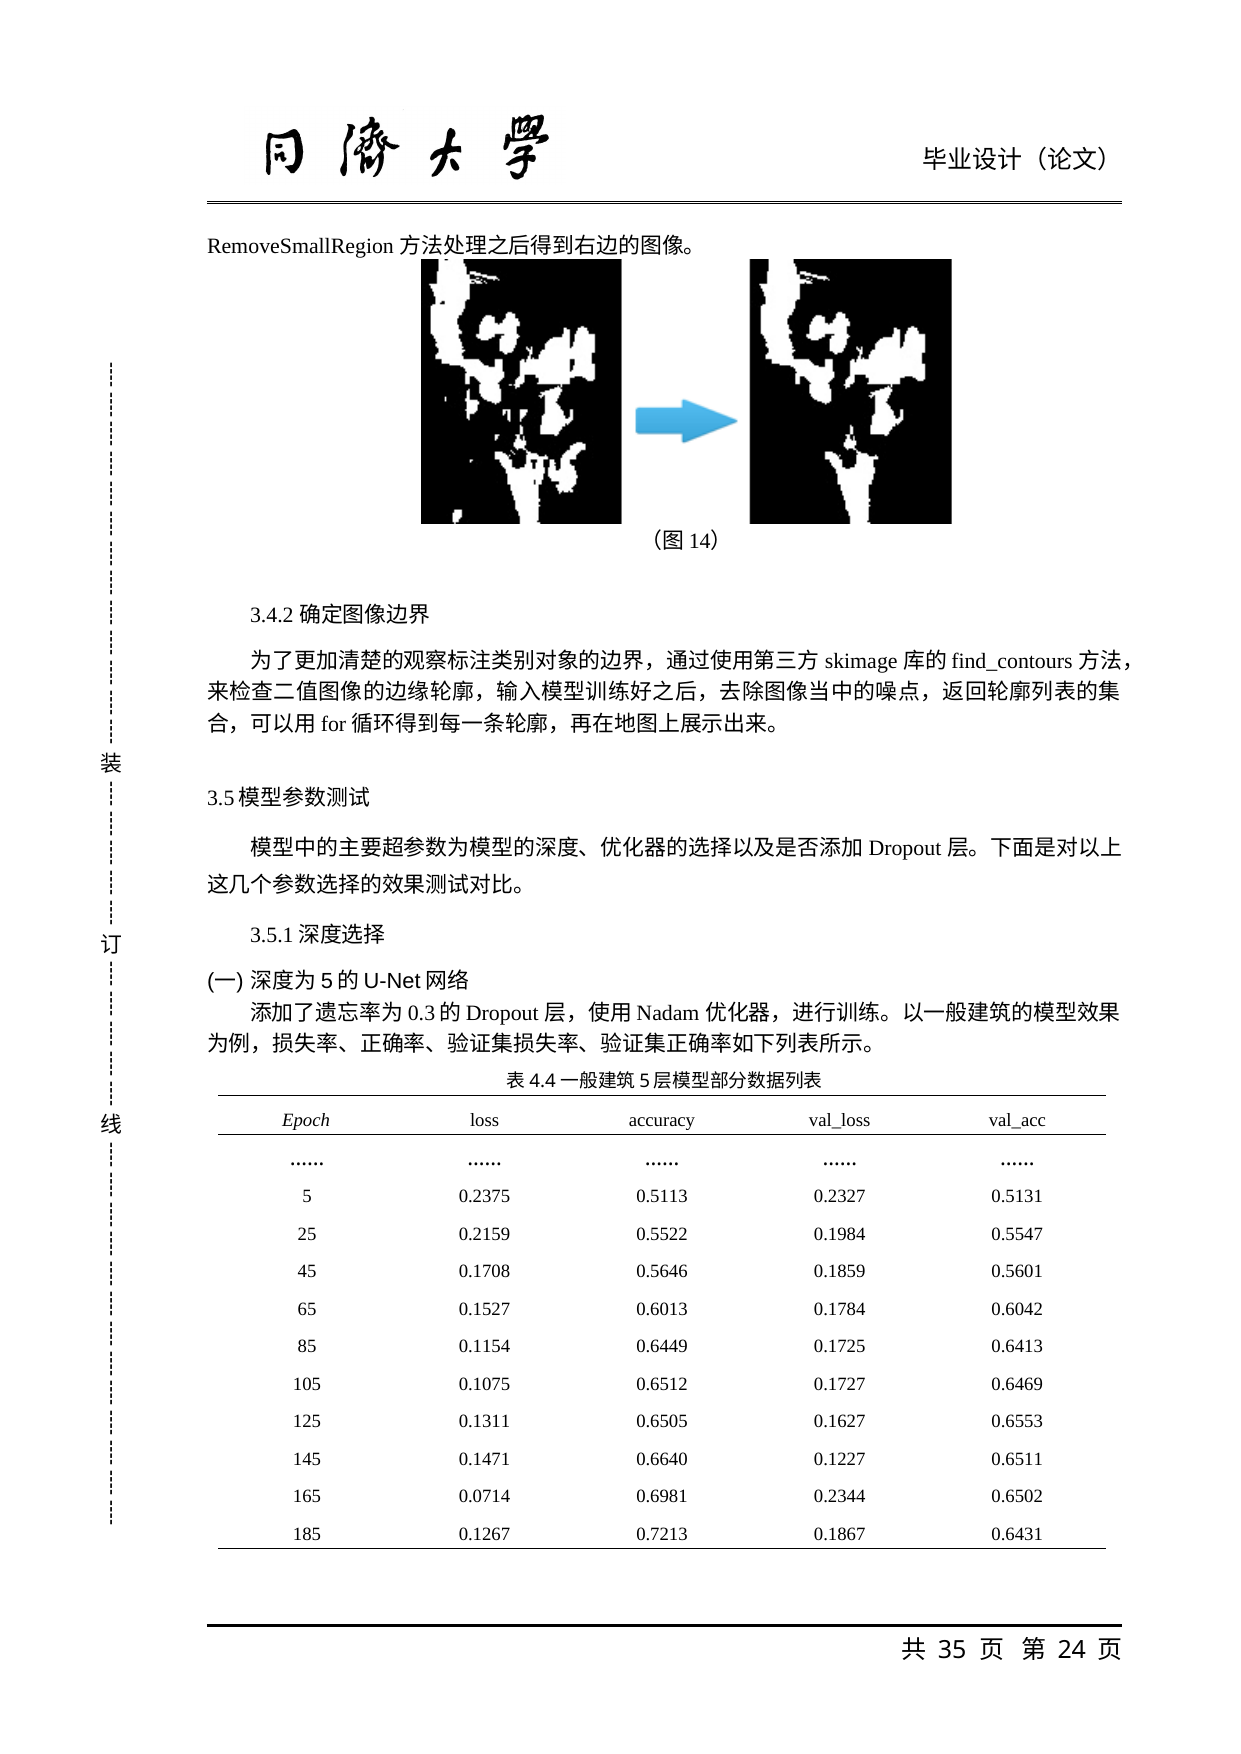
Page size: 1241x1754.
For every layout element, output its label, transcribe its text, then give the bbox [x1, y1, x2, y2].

table_cell 5 [218, 1173, 395, 1210]
table_cell 0.1154 [395, 1323, 573, 1360]
table_cell 0.2344 [751, 1473, 928, 1510]
table_cell 0.5113 [573, 1173, 751, 1210]
table_cell 0.1725 [751, 1323, 928, 1360]
table_cell 45 [218, 1248, 395, 1285]
table_cell 0.1075 [395, 1360, 573, 1397]
table_header val_loss [751, 1096, 928, 1134]
table_cell 0.1627 [751, 1398, 928, 1435]
table_cell …… [218, 1135, 395, 1172]
table_cell 0.6431 [928, 1510, 1106, 1547]
table_cell 0.1984 [751, 1210, 928, 1247]
table_cell …… [573, 1135, 751, 1172]
table_cell 0.1727 [751, 1360, 928, 1397]
table_cell 0.1471 [395, 1435, 573, 1472]
table_cell 0.2159 [395, 1210, 573, 1247]
table_cell 0.6413 [928, 1323, 1106, 1360]
table_cell 0.1708 [395, 1248, 573, 1285]
table_header Epoch [218, 1096, 395, 1134]
table_cell 0.5547 [928, 1210, 1106, 1247]
table_cell 0.2375 [395, 1173, 573, 1210]
table_cell 0.1784 [751, 1285, 928, 1322]
table_header val_acc [928, 1096, 1106, 1134]
text （图14） [207, 523, 1122, 555]
table_cell 25 [218, 1210, 395, 1247]
picture [421, 259, 952, 524]
table_cell 0.6505 [573, 1398, 751, 1435]
table_cell 0.6553 [928, 1398, 1106, 1435]
table_cell …… [395, 1135, 573, 1172]
table_cell 145 [218, 1435, 395, 1472]
table_cell 0.6449 [573, 1323, 751, 1360]
table_cell 85 [218, 1323, 395, 1360]
table_cell 0.1527 [395, 1285, 573, 1322]
table_cell …… [751, 1135, 928, 1172]
table_cell 65 [218, 1285, 395, 1322]
table_cell 0.6013 [573, 1285, 751, 1322]
table_cell 0.6502 [928, 1473, 1106, 1510]
table_cell 185 [218, 1510, 395, 1547]
subtitle 3.5模型参数测试 [207, 775, 1122, 813]
table_cell 0.6981 [573, 1473, 751, 1510]
table_cell 0.7213 [573, 1510, 751, 1547]
list 深度为5的U-Net网络 [207, 963, 1122, 994]
table_cell 0.5522 [573, 1210, 751, 1247]
table_cell 165 [218, 1473, 395, 1510]
table_cell 0.5646 [573, 1248, 751, 1285]
table_cell …… [928, 1135, 1106, 1172]
table_cell 0.1267 [395, 1510, 573, 1547]
table_cell 0.1227 [751, 1435, 928, 1472]
table_cell 0.1859 [751, 1248, 928, 1285]
table_cell 0.2327 [751, 1173, 928, 1210]
table_header loss [395, 1096, 573, 1134]
text 添加了遗忘率为0.3的Dropout 层，使用Nadam 优化器，进行训练。以一般建筑的模型效果为例，损失率、正确率、验证集损失率、验证集正确率如下列表所示。 [207, 994, 1122, 1058]
table_cell 0.1311 [395, 1398, 573, 1435]
picture [244, 106, 567, 185]
table_cell 0.6042 [928, 1285, 1106, 1322]
table_cell 0.6512 [573, 1360, 751, 1397]
table_cell 0.1867 [751, 1510, 928, 1547]
table_cell 0.6469 [928, 1360, 1106, 1397]
text 表4.4 一般建筑5层模型部分数据列表 [207, 1058, 1122, 1095]
subtitle 3.4.2 确定图像边界 [207, 593, 1122, 630]
table_cell 0.6640 [573, 1435, 751, 1472]
table_cell 125 [218, 1398, 395, 1435]
table_cell 0.0714 [395, 1473, 573, 1510]
table_header accuracy [573, 1096, 751, 1134]
table_cell 0.6511 [928, 1435, 1106, 1472]
table_cell 0.5601 [928, 1248, 1106, 1285]
text 为了更加清楚的观察标注类别对象的边界，通过使用第三方skimage 库的find_contours 方法，来检查二值图像的边缘轮廓，输入模型训练好之后，去除图像当中的噪点，返回轮廓列表的集合，可以用for 循环得到每一条轮廓，再在地图上展示出来。 [207, 643, 1122, 738]
table_cell 105 [218, 1360, 395, 1397]
text 模型中的主要超参数为模型的深度、优化器的选择以及是否添加Dropout 层。下面是对以上这几个参数选择的效果测试对比。 [207, 825, 1122, 900]
subtitle 3.5.1深度选择 [207, 913, 1122, 950]
table_cell 0.5131 [928, 1173, 1106, 1210]
